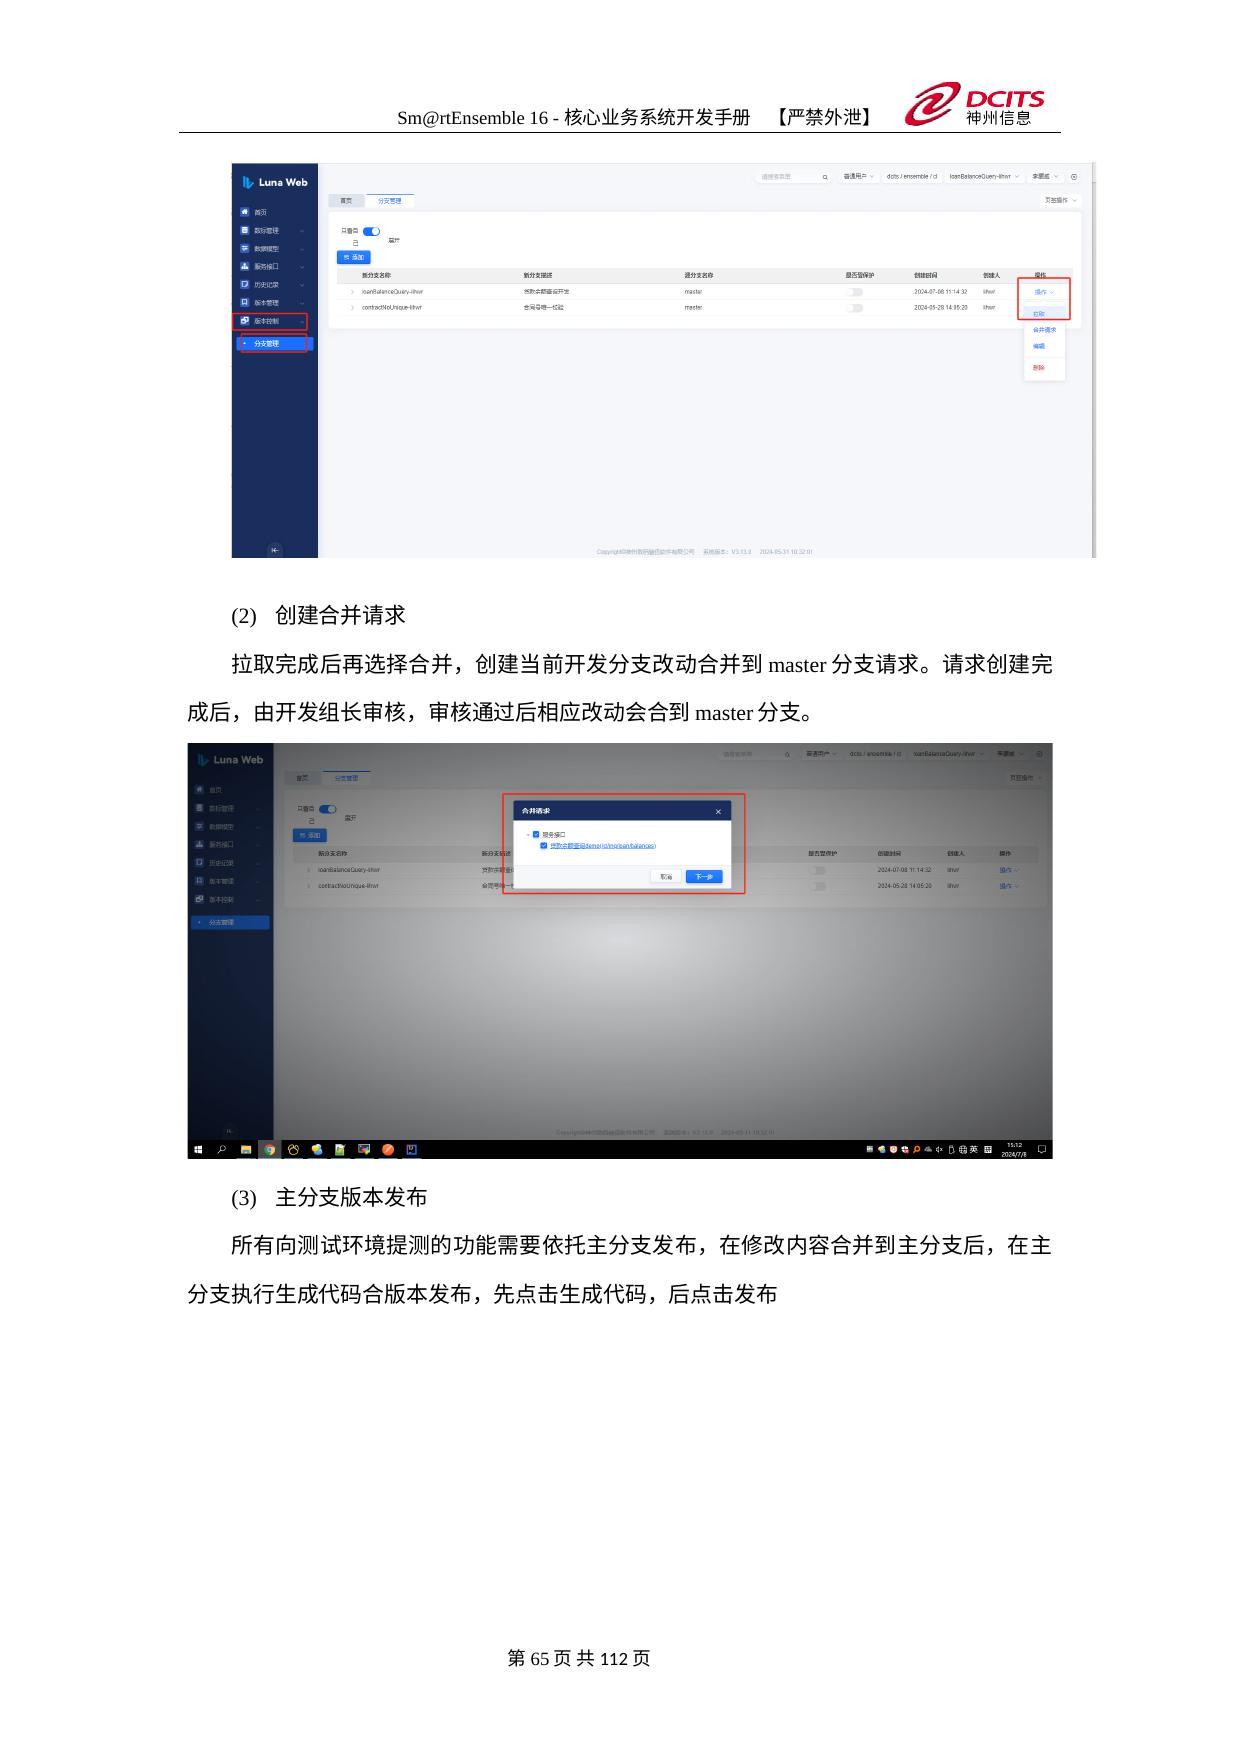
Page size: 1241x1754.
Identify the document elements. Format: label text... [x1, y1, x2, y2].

picture [231, 162, 1097, 558]
picture [904, 82, 1045, 126]
text 拉取完成后再选择合并，创建当前开发分支改动合并到master分支请求。请求创建完成后，由开发组长审核，审核通过后相应改动会合到master分支。 [187, 646, 1053, 727]
picture [187, 743, 1053, 1159]
list 主分支版本发布 [187, 1179, 1053, 1212]
text 所有向测试环境提测的功能需要依托主分支发布，在修改内容合并到主分支后，在主分支执行生成代码合版本发布，先点击生成代码，后点击发布 [187, 1227, 1053, 1309]
list 创建合并请求 [187, 598, 1053, 630]
